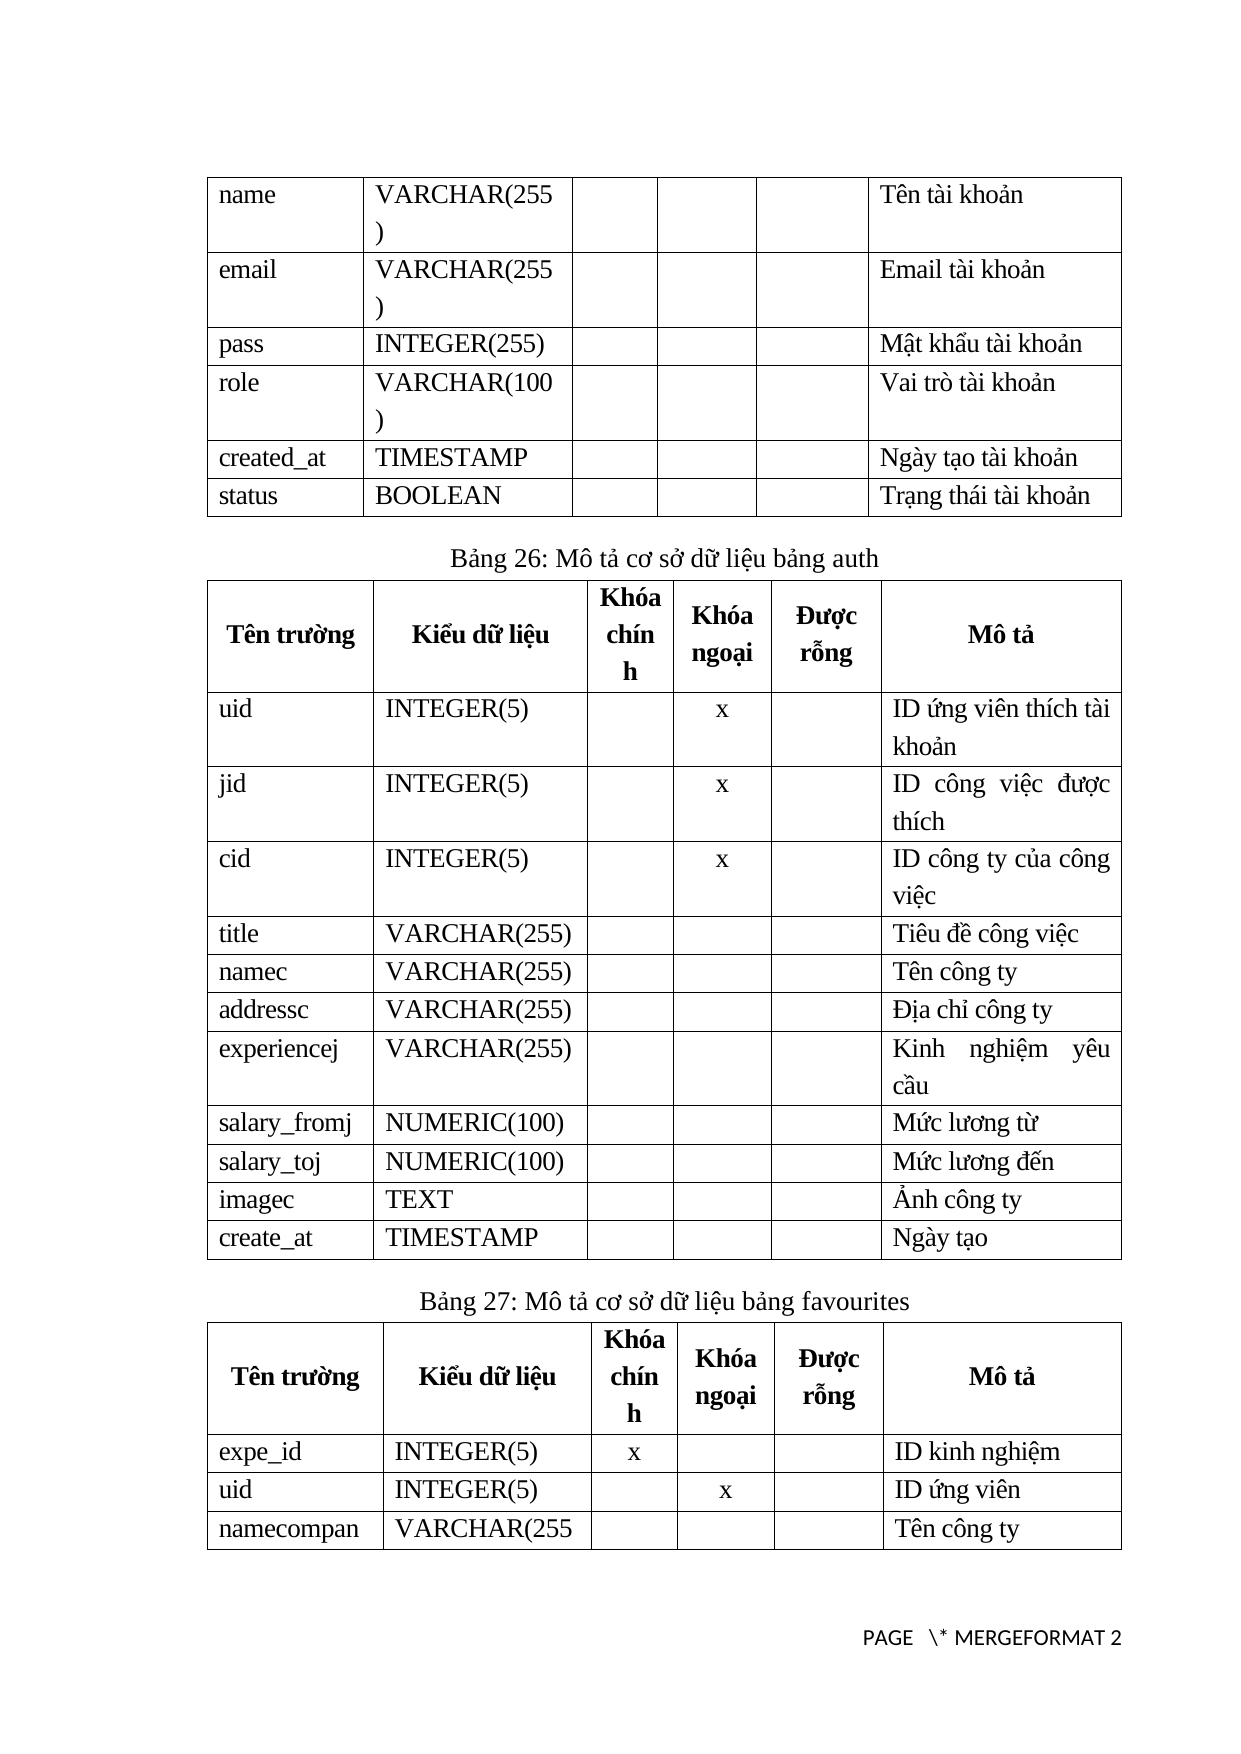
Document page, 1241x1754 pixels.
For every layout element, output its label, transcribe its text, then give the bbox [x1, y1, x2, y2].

table_cell INTEGER(5) [374, 693, 587, 766]
table_cell [658, 441, 756, 478]
table_header Được rỗng [775, 1323, 883, 1434]
table_cell [674, 1183, 771, 1220]
table_cell Mức lương đến [882, 1145, 1121, 1182]
table_cell [772, 693, 881, 766]
table_cell [573, 328, 657, 365]
table_cell [674, 1106, 771, 1144]
table_cell VARCHAR(255) [374, 993, 587, 1031]
table_cell [658, 178, 756, 252]
table_cell [674, 993, 771, 1031]
table_cell [772, 917, 881, 954]
table_cell [573, 366, 657, 439]
table_cell [772, 1145, 881, 1182]
table_cell role [208, 366, 363, 439]
table_cell [772, 993, 881, 1031]
table_cell cid [208, 842, 373, 916]
table_cell [757, 366, 868, 439]
table_cell VARCHAR(255) [374, 917, 587, 954]
table_cell Mật khẩu tài khoản [869, 328, 1121, 365]
table_header Khóa chính [588, 581, 673, 692]
table_cell x [674, 842, 771, 916]
table_cell [588, 1221, 673, 1259]
table_cell [658, 328, 756, 365]
table_cell [658, 479, 756, 516]
table_cell VARCHAR(255) [364, 253, 572, 327]
table_cell pass [208, 328, 363, 365]
table_cell [775, 1473, 883, 1511]
table_cell [674, 1221, 771, 1259]
table_cell [772, 1032, 881, 1105]
table_cell [674, 1145, 771, 1182]
table_cell Ngày tạo tài khoản [869, 441, 1121, 478]
table_cell [757, 479, 868, 516]
table_cell [772, 1106, 881, 1144]
table_cell ID ứng viên thích tài khoản [882, 693, 1121, 766]
table_cell INTEGER(255) [364, 328, 572, 365]
table_cell jid [208, 767, 373, 841]
table_cell [757, 253, 868, 327]
table_cell [678, 1512, 774, 1549]
table_cell Tên tài khoản [869, 178, 1121, 252]
text Bảng 27: Mô tả cơ sở dữ liệu bảng favourites [207, 1285, 1122, 1316]
table_cell Tên công ty [882, 955, 1121, 992]
table_cell x [592, 1435, 677, 1472]
table_cell email [208, 253, 363, 327]
table_cell [757, 178, 868, 252]
table_cell Email tài khoản [869, 253, 1121, 327]
table_cell imagec [208, 1183, 373, 1220]
table_cell [573, 178, 657, 252]
table_cell Tên công ty [884, 1512, 1121, 1549]
table_cell BOOLEAN [364, 479, 572, 516]
table_cell NUMERIC(100) [374, 1145, 587, 1182]
table_cell [678, 1435, 774, 1472]
table_header Tên trường [208, 581, 373, 692]
table_cell Địa chỉ công ty [882, 993, 1121, 1031]
table_cell experiencej [208, 1032, 373, 1105]
table_cell Vai trò tài khoản [869, 366, 1121, 439]
table_cell x [674, 767, 771, 841]
table_cell [775, 1435, 883, 1472]
table_cell INTEGER(5) [384, 1435, 591, 1472]
table_cell [588, 1145, 673, 1182]
table_header Kiểu dữ liệu [384, 1323, 591, 1434]
table_cell VARCHAR(255) [364, 178, 572, 252]
table_cell [592, 1473, 677, 1511]
table_cell [588, 917, 673, 954]
table_cell [772, 842, 881, 916]
table_header Khóa ngoại [678, 1323, 774, 1434]
table_cell [588, 693, 673, 766]
table_cell [775, 1512, 883, 1549]
table_cell [588, 1183, 673, 1220]
table_cell expe_id [208, 1435, 383, 1472]
table_cell [588, 993, 673, 1031]
table_cell [674, 1032, 771, 1105]
table_cell [592, 1512, 677, 1549]
table_cell [573, 479, 657, 516]
table_cell ID công việc được thích [882, 767, 1121, 841]
table_cell Trạng thái tài khoản [869, 479, 1121, 516]
table_cell VARCHAR(255) [384, 1512, 591, 1549]
table_cell status [208, 479, 363, 516]
table_cell Mức lương từ [882, 1106, 1121, 1144]
table_header Tên trường [208, 1323, 383, 1434]
table_cell uid [208, 693, 373, 766]
table_cell NUMERIC(100) [374, 1106, 587, 1144]
text Bảng 26: Mô tả cơ sở dữ liệu bảng auth [207, 542, 1122, 573]
table_cell [588, 767, 673, 841]
table_cell [573, 441, 657, 478]
table_cell TIMESTAMP [364, 441, 572, 478]
table_cell name [208, 178, 363, 252]
table_cell uid [208, 1473, 383, 1511]
table_cell [772, 1183, 881, 1220]
table_cell VARCHAR(255) [374, 955, 587, 992]
table_cell namec [208, 955, 373, 992]
table_cell ID công ty của công việc [882, 842, 1121, 916]
table_cell Ngày tạo [882, 1221, 1121, 1259]
table_cell [573, 253, 657, 327]
table_cell TEXT [374, 1183, 587, 1220]
table_cell [757, 328, 868, 365]
table_cell [757, 441, 868, 478]
table_header Khóa ngoại [674, 581, 771, 692]
table_cell [772, 1221, 881, 1259]
table_cell [588, 1032, 673, 1105]
table_cell salary_fromj [208, 1106, 373, 1144]
table_cell [772, 767, 881, 841]
table_header Kiểu dữ liệu [374, 581, 587, 692]
table_cell [588, 1106, 673, 1144]
table_header Được rỗng [772, 581, 881, 692]
table_cell [674, 917, 771, 954]
table_cell VARCHAR(255) [374, 1032, 587, 1105]
table_cell INTEGER(5) [384, 1473, 591, 1511]
table_cell [588, 955, 673, 992]
table_cell [658, 366, 756, 439]
table_cell create_at [208, 1221, 373, 1259]
table_cell [588, 842, 673, 916]
table_cell [772, 955, 881, 992]
table_cell [674, 955, 771, 992]
table_cell Tiêu đề công việc [882, 917, 1121, 954]
table_cell addressc [208, 993, 373, 1031]
table_cell salary_toj [208, 1145, 373, 1182]
table_cell x [674, 693, 771, 766]
table_header Mô tả [882, 581, 1121, 692]
table_cell INTEGER(5) [374, 767, 587, 841]
table_cell ID ứng viên [884, 1473, 1121, 1511]
table_cell Ảnh công ty [882, 1183, 1121, 1220]
table_cell [658, 253, 756, 327]
table_cell Kinh nghiệm yêu cầu [882, 1032, 1121, 1105]
table_cell namecompany [208, 1512, 383, 1549]
table_header Mô tả [884, 1323, 1121, 1434]
table_cell INTEGER(5) [374, 842, 587, 916]
table_cell created_at [208, 441, 363, 478]
table_cell TIMESTAMP [374, 1221, 587, 1259]
table_cell title [208, 917, 373, 954]
table_cell VARCHAR(100) [364, 366, 572, 439]
table_cell ID kinh nghiệm [884, 1435, 1121, 1472]
table_cell x [678, 1473, 774, 1511]
table_header Khóa chính [592, 1323, 677, 1434]
